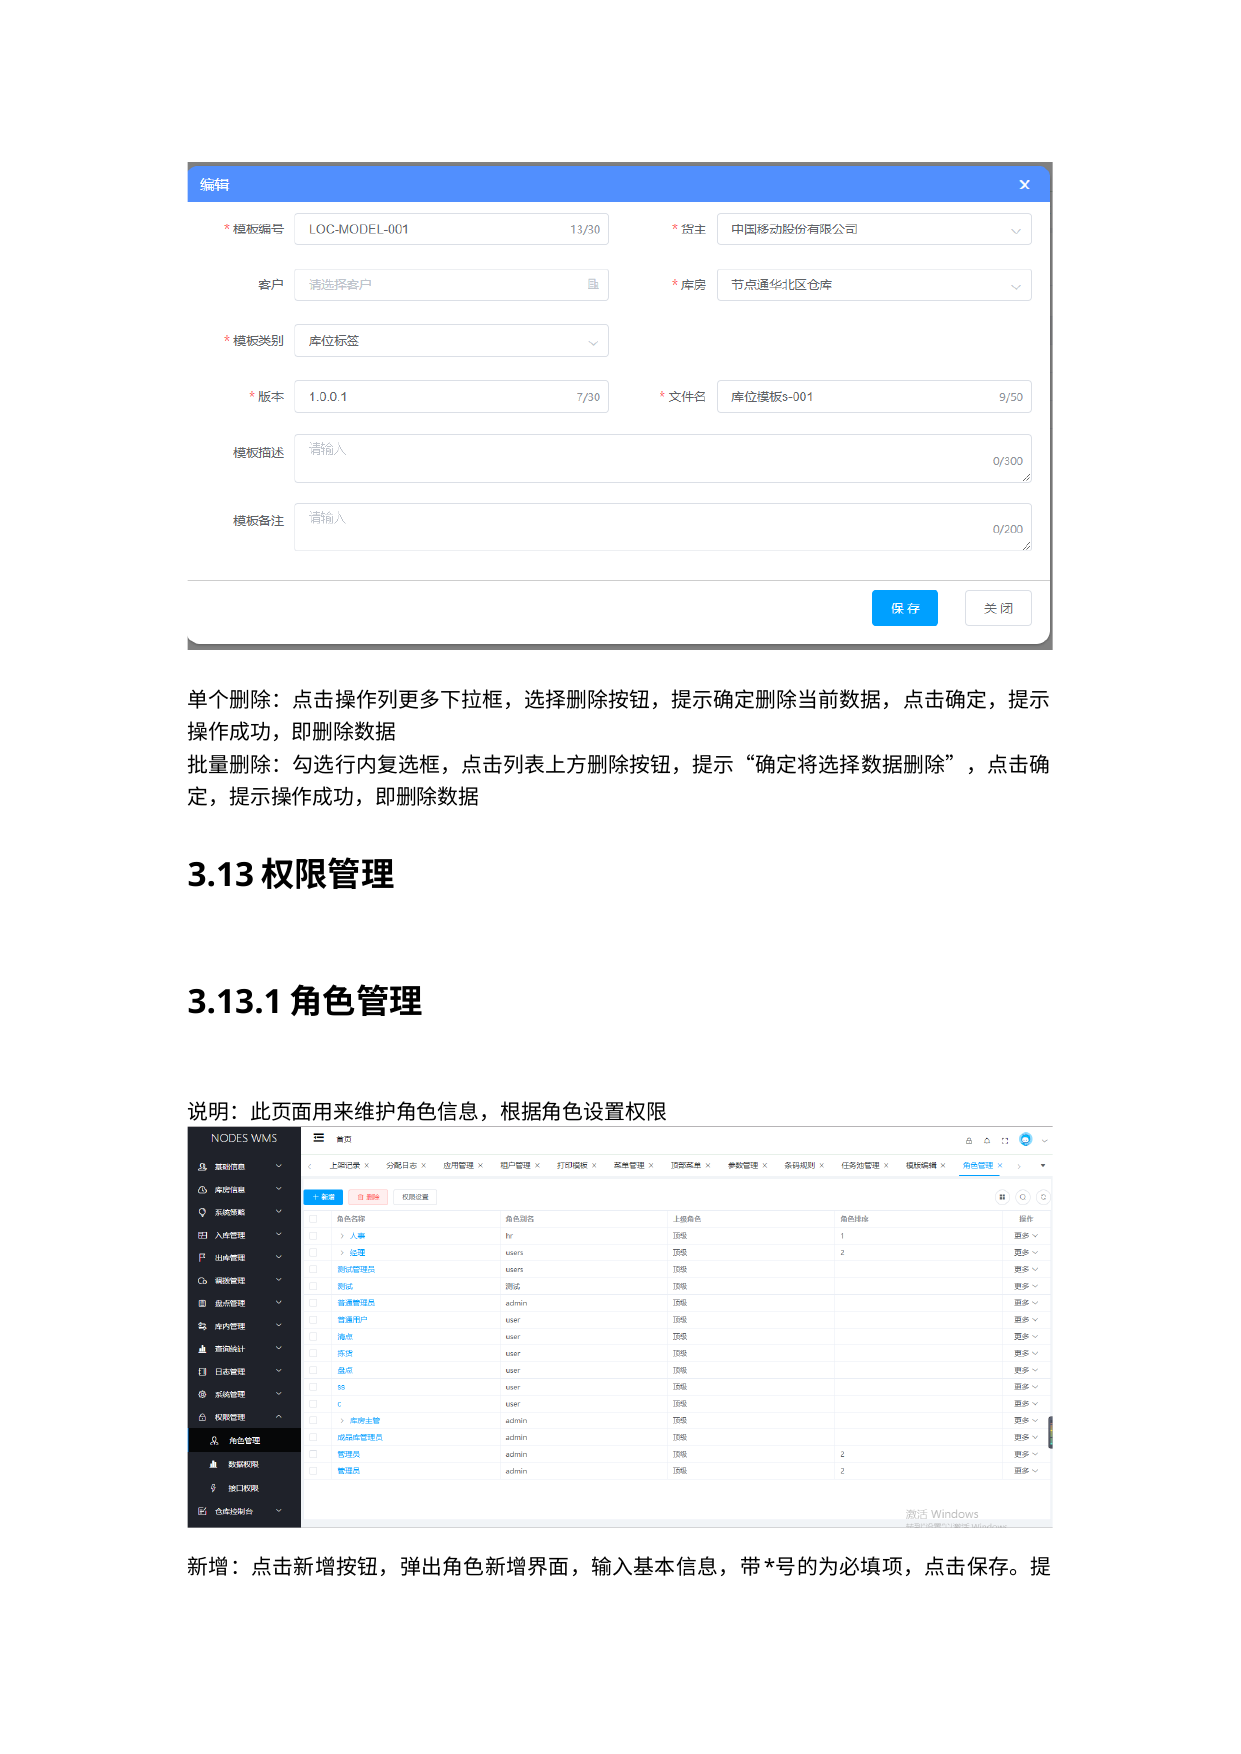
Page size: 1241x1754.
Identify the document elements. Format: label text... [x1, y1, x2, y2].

subtitle 3.13.1角色管理 [187, 966, 1053, 1031]
picture [187, 1126, 1053, 1528]
subtitle 3.13权限管理 [187, 839, 1053, 904]
text 说明：此页面用来维护角色信息，根据角色设置权限 [187, 1094, 1053, 1126]
text 批量删除：勾选行内复选框，点击列表上方删除按钮，提示“确定将选择数据删除”，点击确定，提示操作成功，即删除数据 [187, 747, 1053, 812]
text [187, 1549, 1053, 1581]
text 单个删除：点击操作列更多下拉框，选择删除按钮，提示确定删除当前数据，点击确定，提示操作成功，即删除数据 [187, 682, 1053, 747]
picture [187, 162, 1053, 650]
